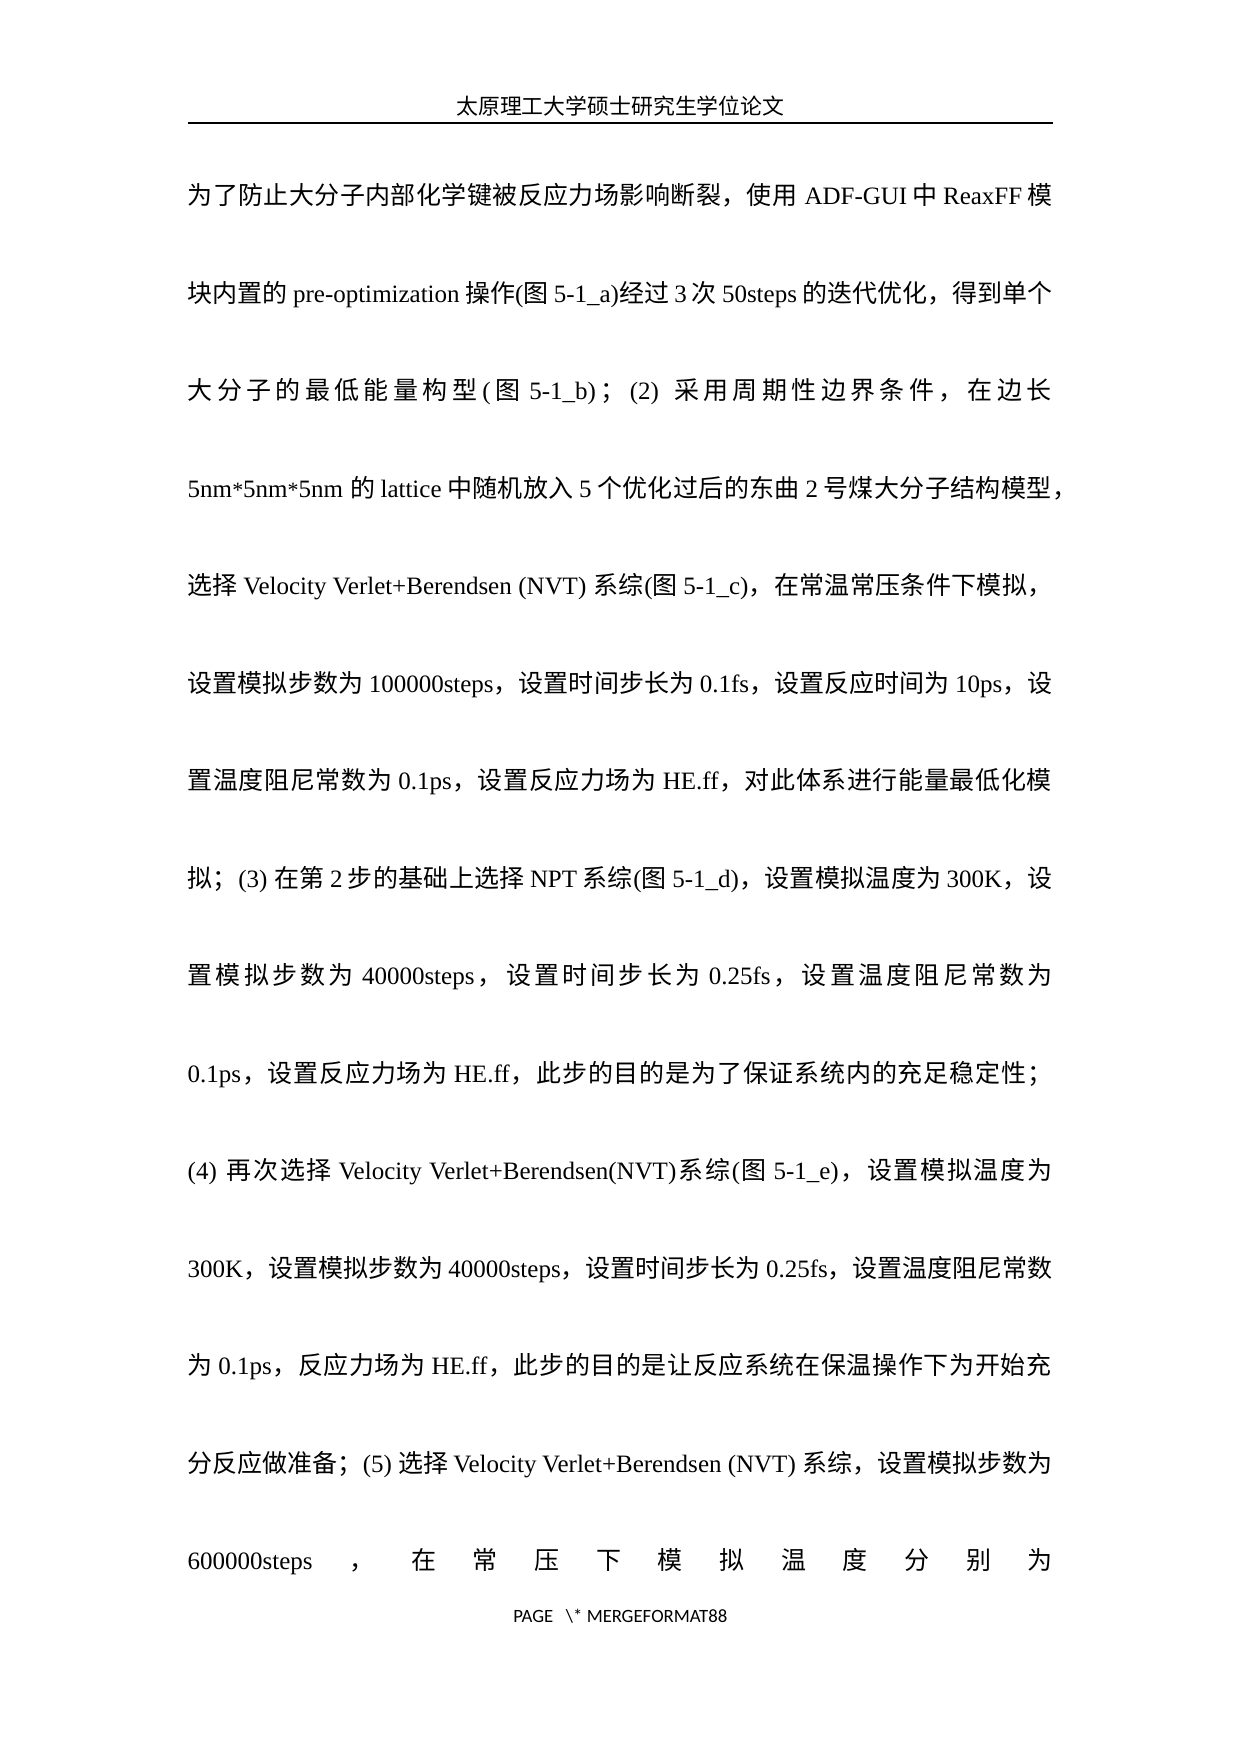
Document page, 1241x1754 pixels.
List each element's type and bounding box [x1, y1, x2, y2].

text [187, 161, 1053, 1591]
